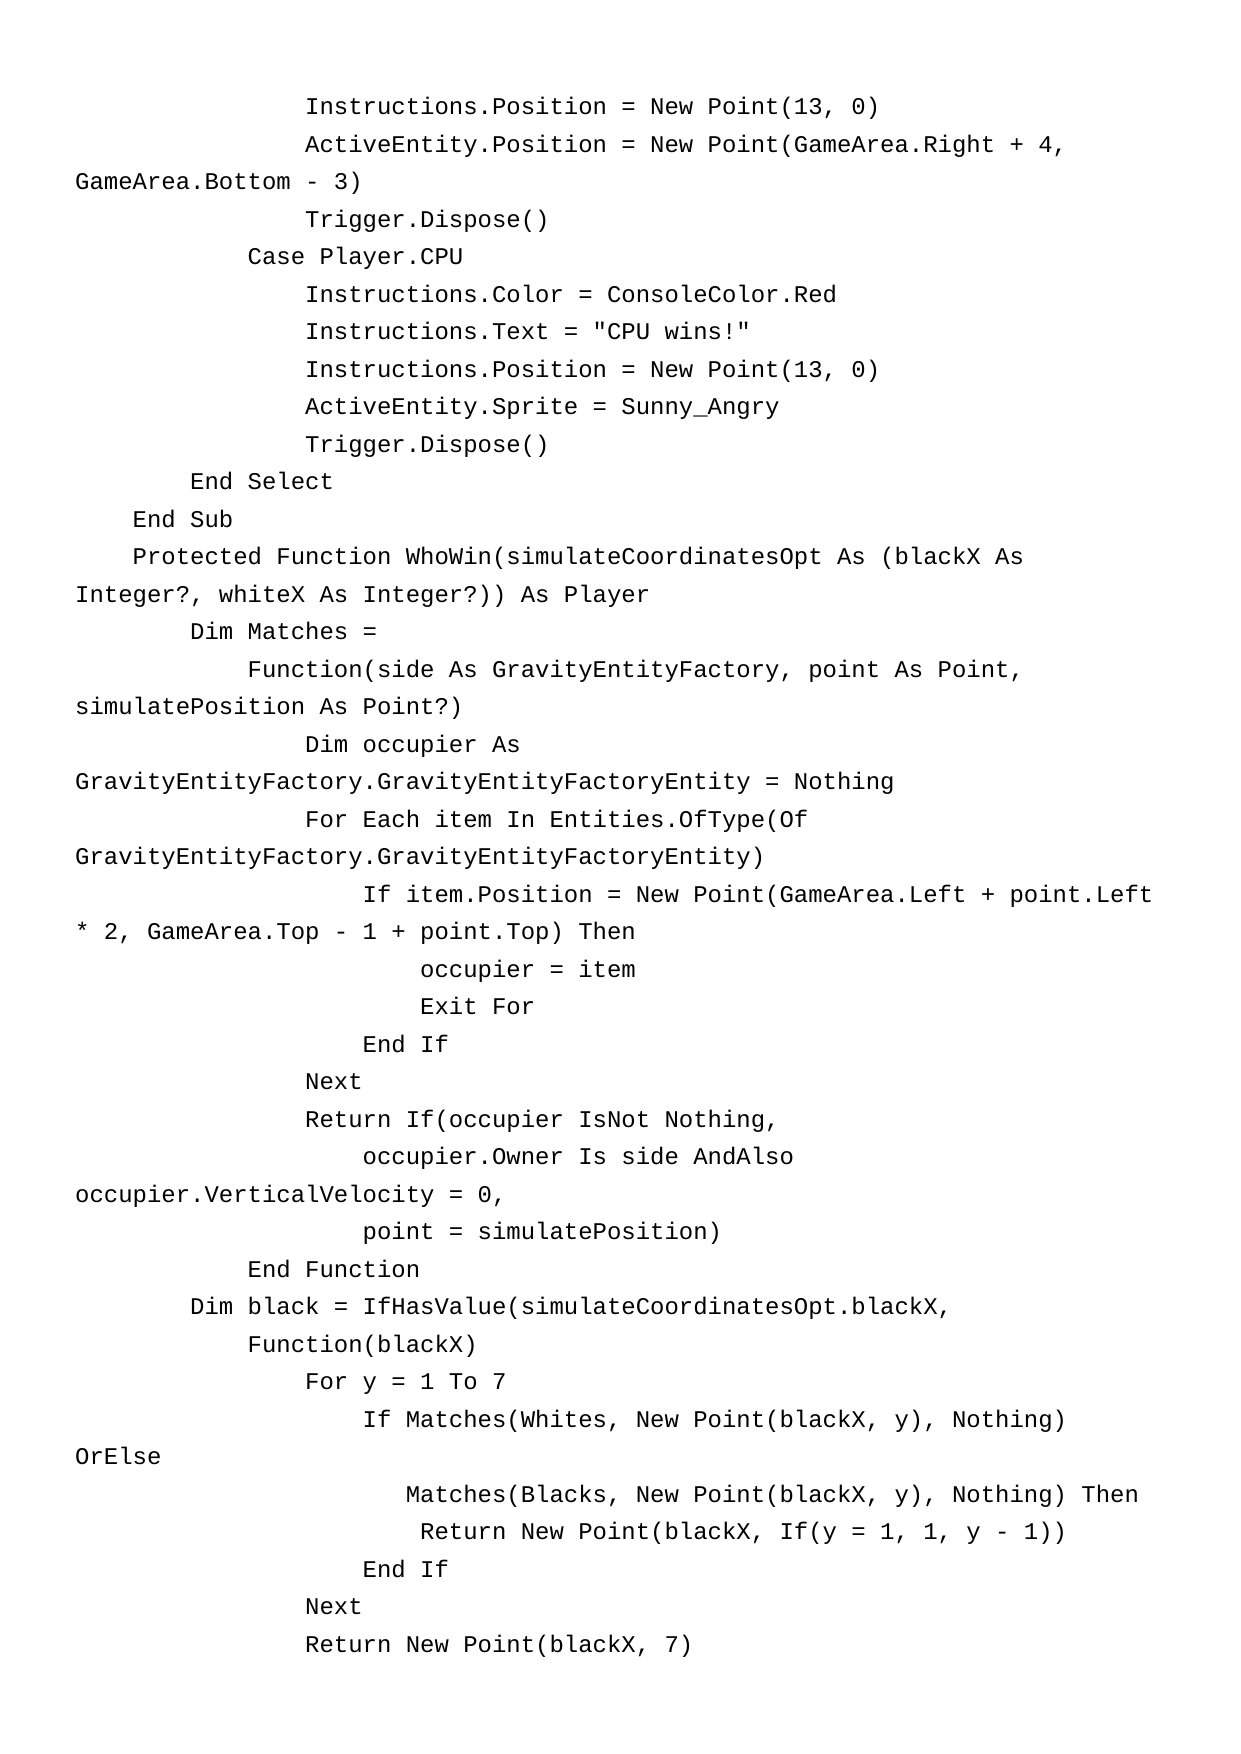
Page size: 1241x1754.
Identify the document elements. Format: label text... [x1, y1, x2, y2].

text Next [75, 1064, 1165, 1102]
text End Function [75, 1252, 1165, 1289]
text Trigger.Dispose() [75, 427, 1165, 464]
text ActiveEntity.Sprite = Sunny_Angry [75, 389, 1165, 427]
text End Select [75, 464, 1165, 502]
text ActiveEntity.Position = New Point(GameArea.Right + 4, GameArea.Bottom - 3) [75, 127, 1165, 202]
text Next [75, 1589, 1165, 1627]
text Matches(Blacks, New Point(blackX, y), Nothing) Then [75, 1477, 1165, 1514]
text Dim black = IfHasValue(simulateCoordinatesOpt.blackX, [75, 1289, 1165, 1327]
text Protected Function WhoWin(simulateCoordinatesOpt As (blackX As Integer?, whiteX As Integer?)) As Player [75, 539, 1165, 614]
text Instructions.Position = New Point(13, 0) [75, 352, 1165, 389]
text Exit For [75, 989, 1165, 1027]
text If item.Position = New Point(GameArea.Left + point.Left * 2, GameArea.Top - 1 + point.Top) Then [75, 877, 1165, 952]
text Instructions.Text = "CPU wins!" [75, 314, 1165, 352]
text Trigger.Dispose() [75, 202, 1165, 239]
text occupier.Owner Is side AndAlso occupier.VerticalVelocity = 0, [75, 1139, 1165, 1214]
text Function(side As GravityEntityFactory, point As Point, simulatePosition As Point?) [75, 652, 1165, 727]
text Instructions.Position = New Point(13, 0) [75, 89, 1165, 127]
text End If [75, 1552, 1165, 1589]
text Return New Point(blackX, If(y = 1, 1, y - 1)) [75, 1514, 1165, 1552]
text point = simulatePosition) [75, 1214, 1165, 1252]
text Return If(occupier IsNot Nothing, [75, 1102, 1165, 1139]
text Instructions.Color = ConsoleColor.Red [75, 277, 1165, 314]
text End Sub [75, 502, 1165, 539]
text occupier = item [75, 952, 1165, 989]
text Dim Matches = [75, 614, 1165, 652]
text For Each item In Entities.OfType(Of GravityEntityFactory.GravityEntityFactoryEntity) [75, 802, 1165, 877]
text If Matches(Whites, New Point(blackX, y), Nothing) OrElse [75, 1402, 1165, 1477]
text Case Player.CPU [75, 239, 1165, 277]
text End If [75, 1027, 1165, 1064]
text For y = 1 To 7 [75, 1364, 1165, 1402]
text Dim occupier As GravityEntityFactory.GravityEntityFactoryEntity = Nothing [75, 727, 1165, 802]
text Return New Point(blackX, 7) [75, 1627, 1165, 1664]
text Function(blackX) [75, 1327, 1165, 1364]
